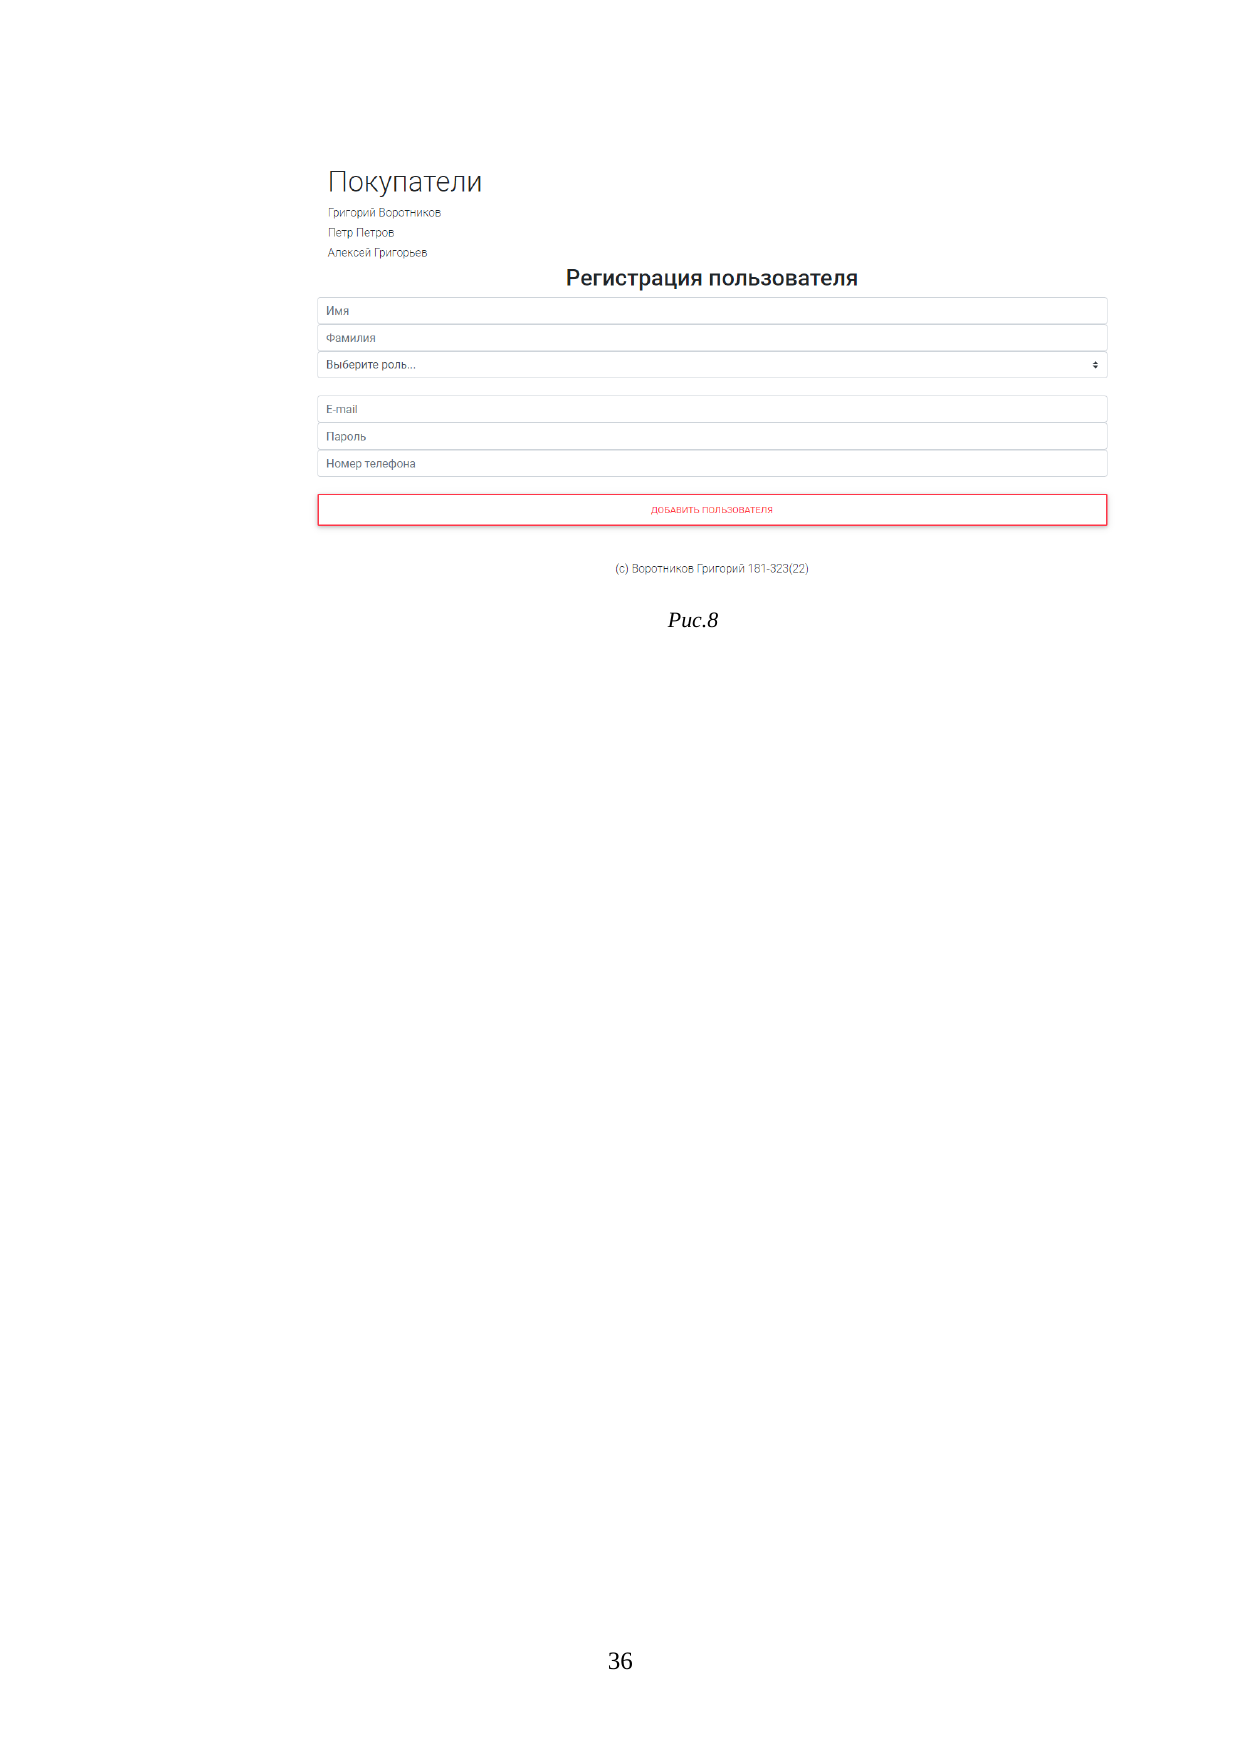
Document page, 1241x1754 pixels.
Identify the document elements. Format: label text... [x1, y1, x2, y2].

text Рис.8 [239, 607, 1090, 632]
picture [238, 150, 1179, 607]
